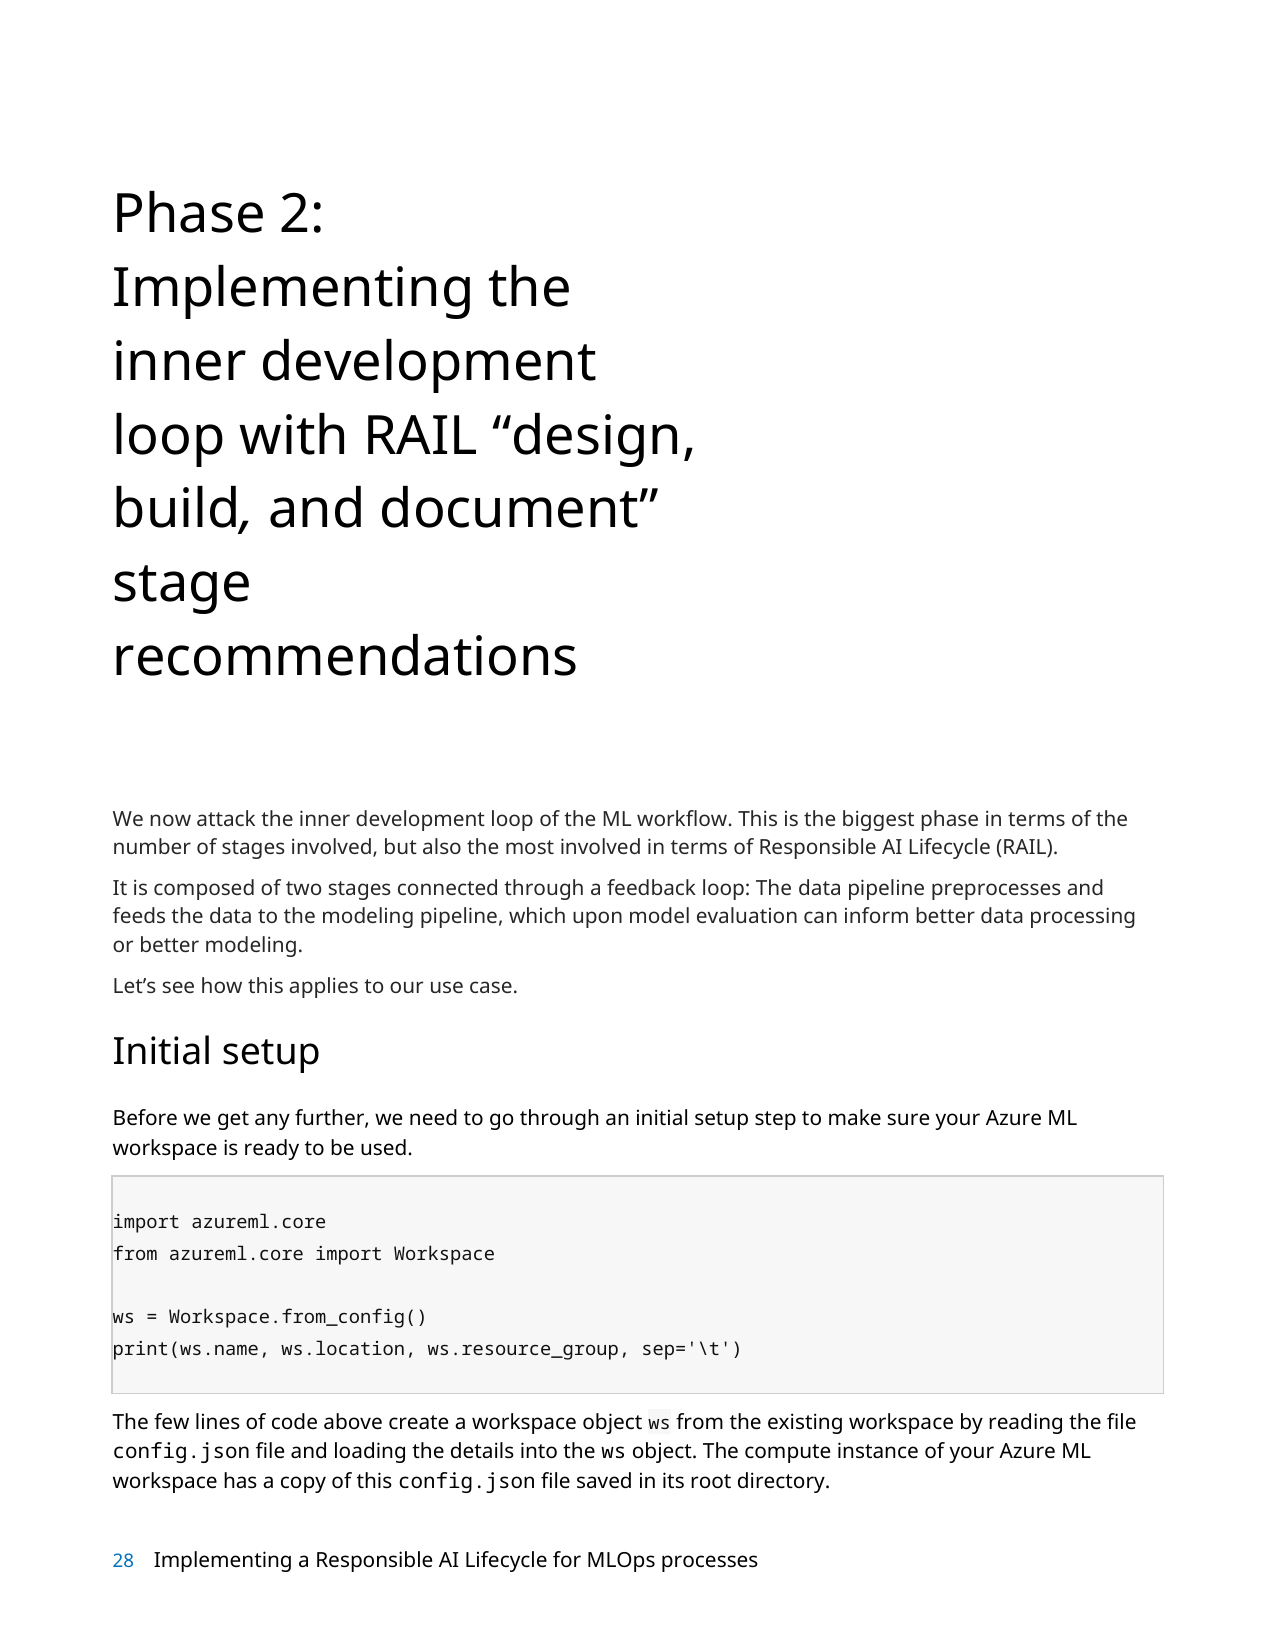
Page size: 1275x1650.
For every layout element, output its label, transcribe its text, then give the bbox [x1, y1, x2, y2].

text ws = Workspace.from_config() [113, 1302, 1163, 1329]
subtitle Phase 2: Implementing the inner development loop with RAIL “design, build, and document” stage recommendations [112, 175, 719, 691]
subtitle Initial setup [112, 1024, 1162, 1075]
text The few lines of code above create a workspace object ws from the existing workspace by reading the file config.json file and loading the details into the ws object. The compute instance of your Azure ML workspace has a copy of this config.json file saved in its root directory. [112, 1407, 1162, 1495]
text import azureml.core [113, 1207, 1163, 1234]
text Before we get any further, we need to go through an initial setup step to make sure your Azure ML workspace is ready to be used. [112, 1103, 1162, 1161]
text print(ws.name, ws.location, ws.resource_group, sep='\t') [113, 1334, 1163, 1361]
text from azureml.core import Workspace [113, 1238, 1163, 1266]
text It is composed of two stages connected through a feedback loop: The data pipeline preprocesses and feeds the data to the modeling pipeline, which upon model evaluation can inform better data processing or better modeling. [112, 873, 1157, 958]
text We now attack the inner development loop of the ML workflow. This is the biggest phase in terms of the number of stages involved, but also the most involved in terms of Responsible AI Lifecycle (RAIL). [112, 804, 1157, 861]
text Let’s see how this applies to our use case. [112, 971, 1157, 999]
